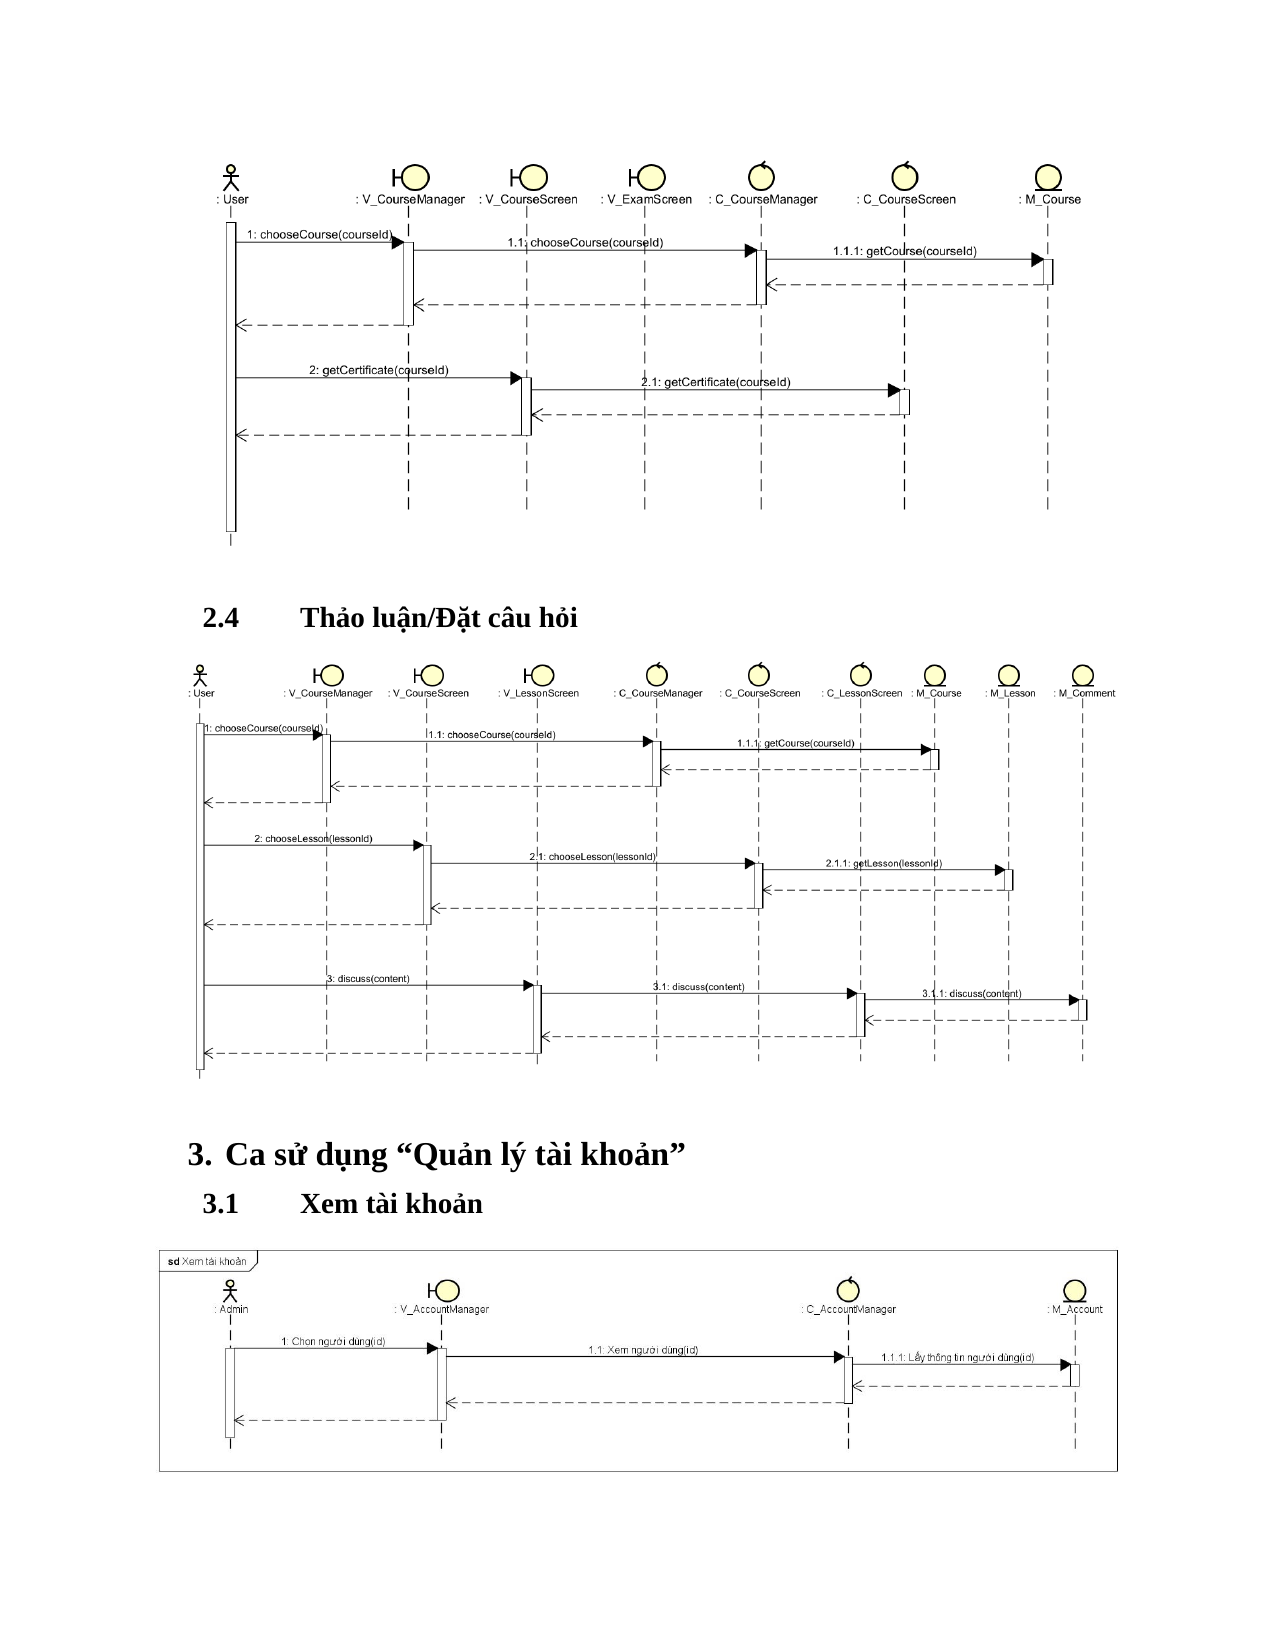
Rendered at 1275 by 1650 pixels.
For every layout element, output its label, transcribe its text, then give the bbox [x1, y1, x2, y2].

picture [150, 655, 1125, 1113]
subtitle Xem tài khoản [165, 1186, 1125, 1220]
picture [150, 150, 1125, 579]
subtitle Thảo luận/Đặt câu hỏi [165, 600, 1125, 634]
picture [150, 1241, 1125, 1479]
subtitle Ca sử dụng “Quản lý tài khoản” [187, 1134, 1125, 1172]
